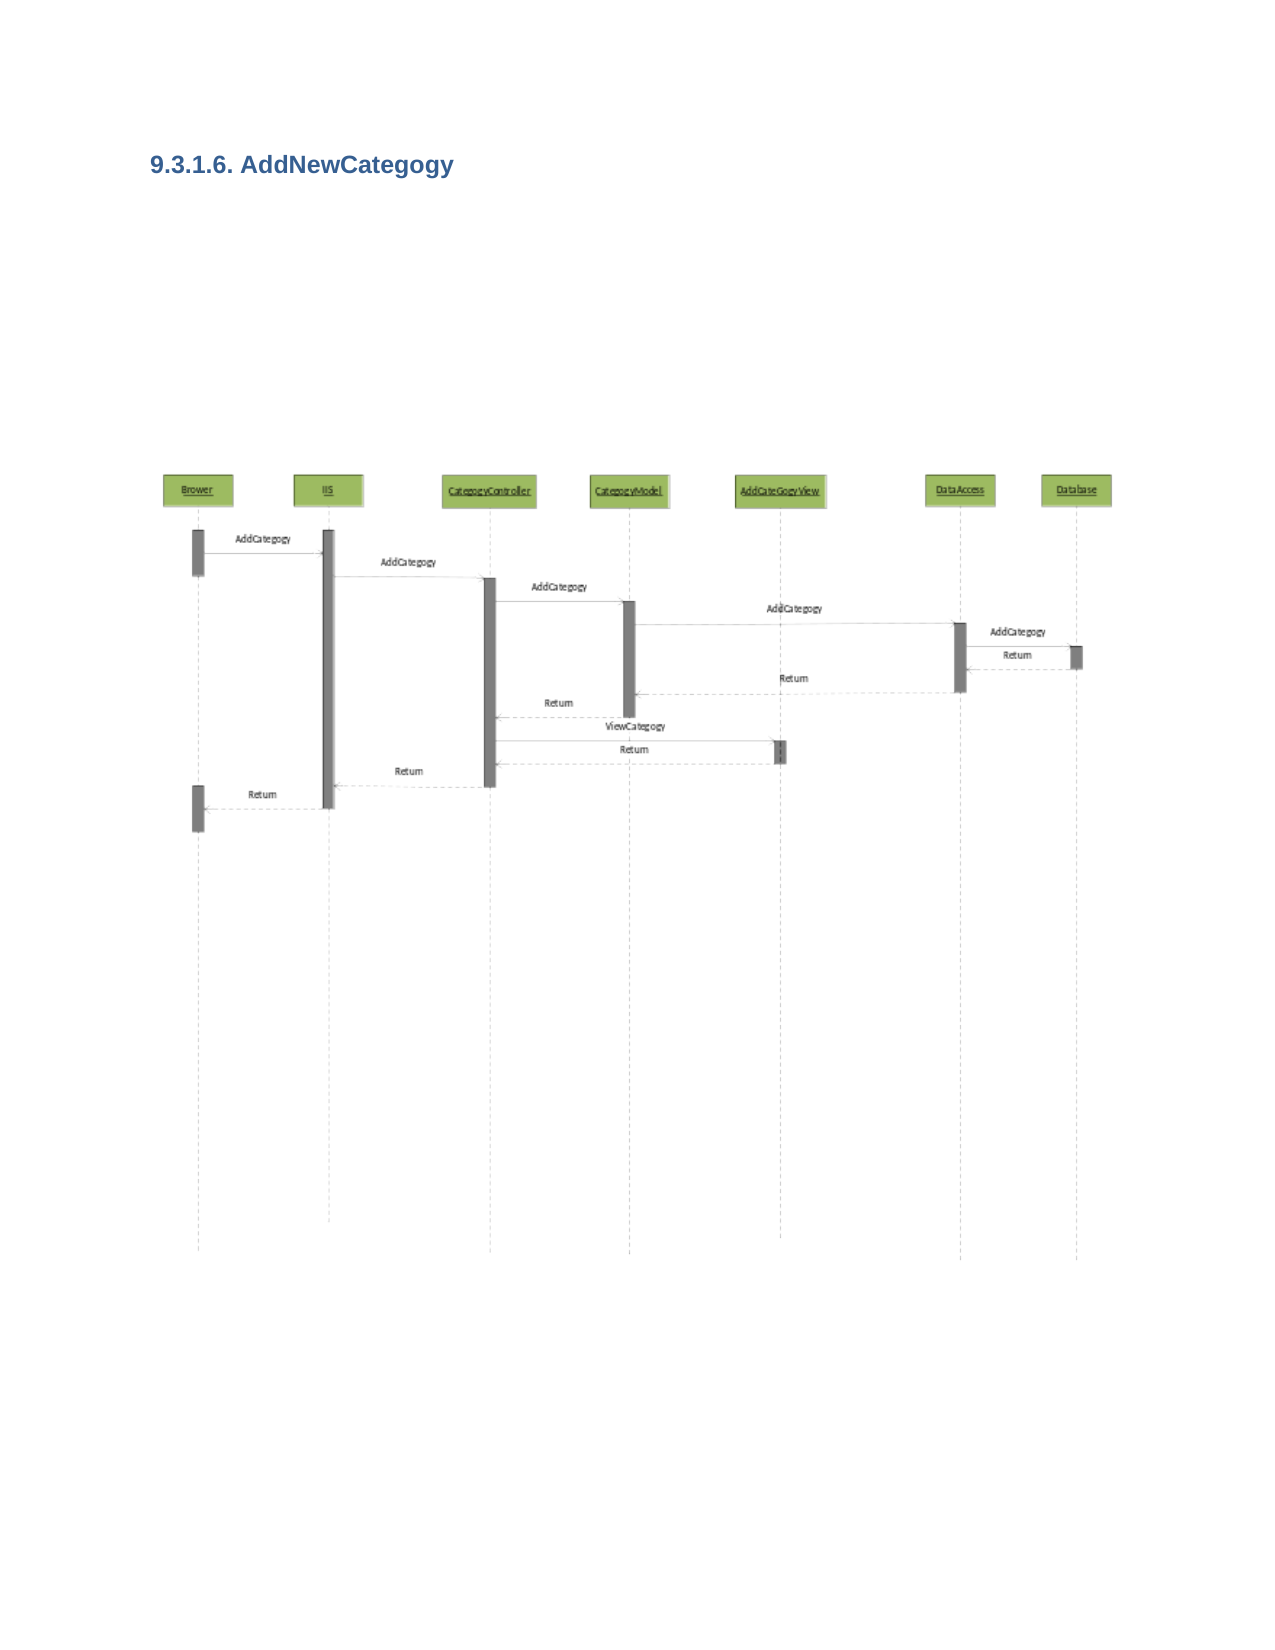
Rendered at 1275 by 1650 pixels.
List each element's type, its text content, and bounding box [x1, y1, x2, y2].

subtitle AddNewCategogy [150, 150, 1125, 179]
